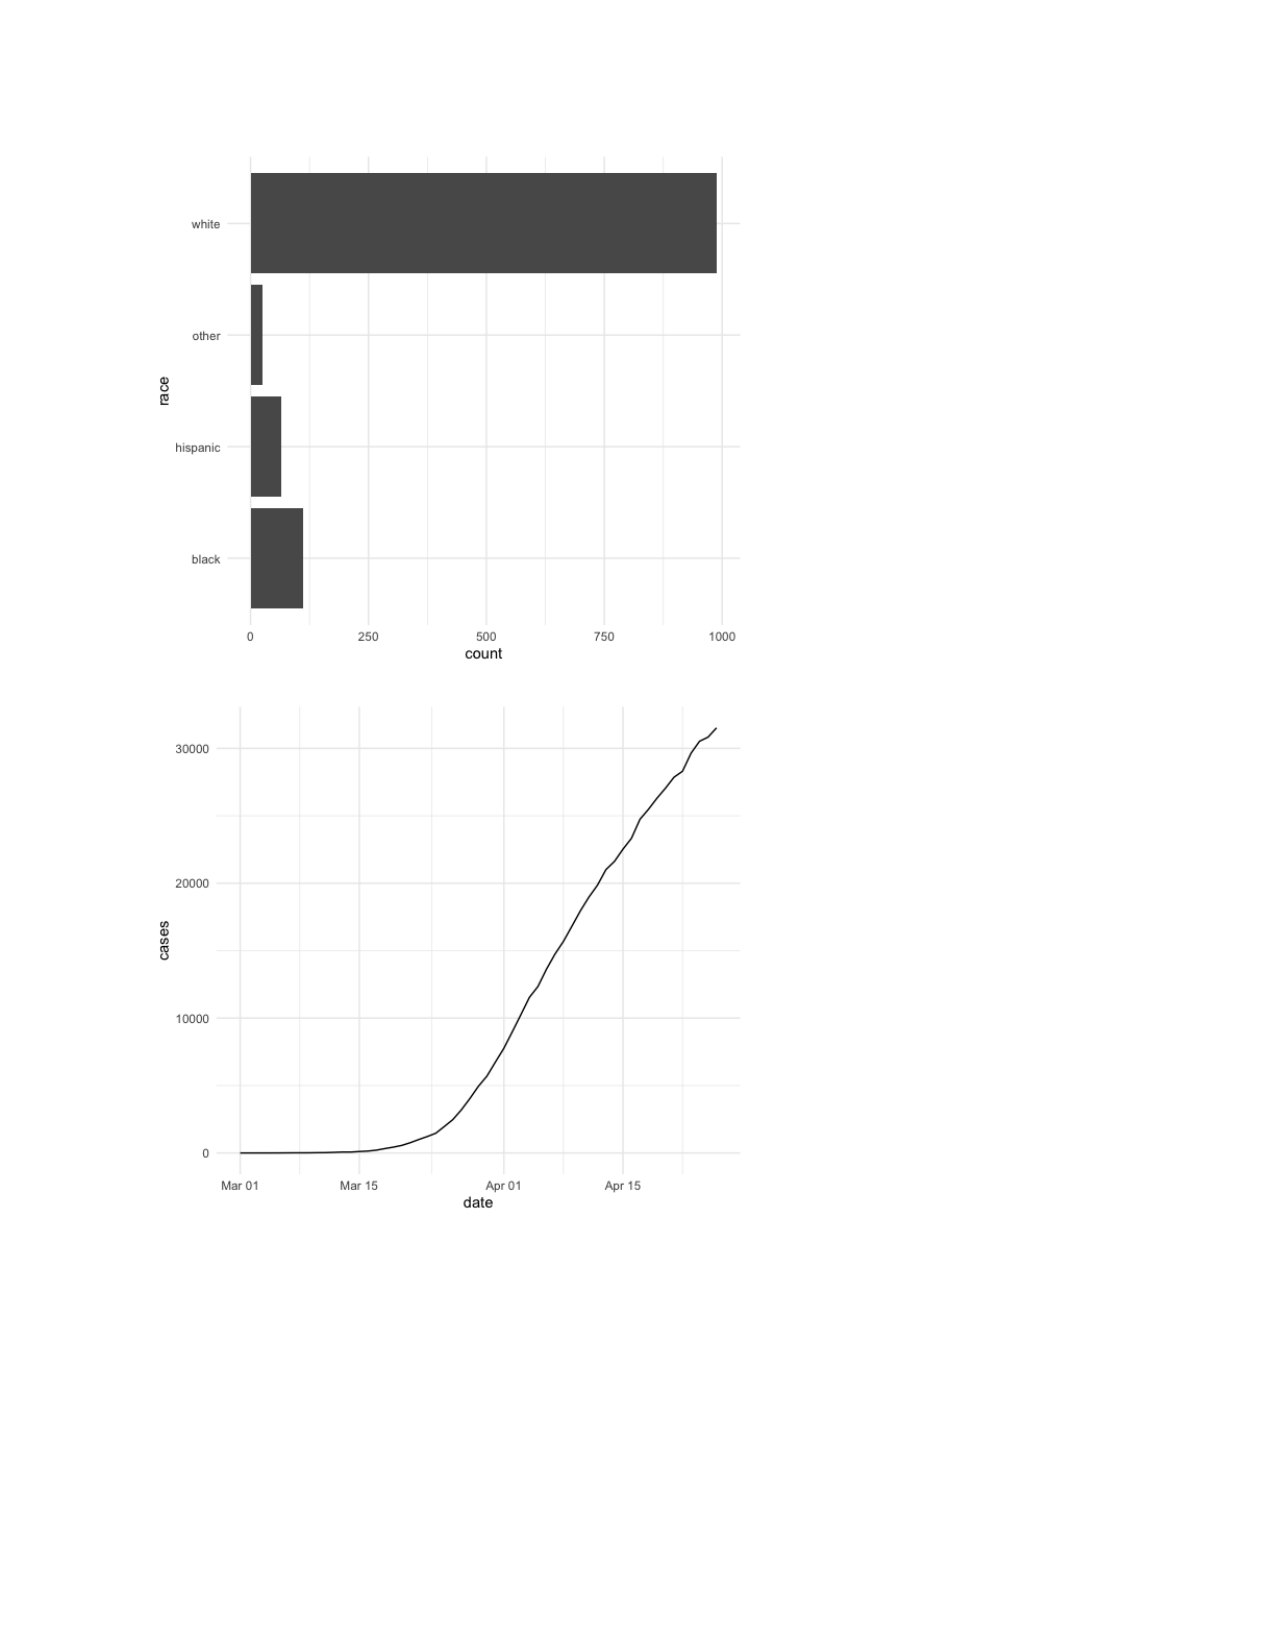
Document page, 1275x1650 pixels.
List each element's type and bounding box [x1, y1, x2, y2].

picture [150, 150, 748, 669]
picture [150, 699, 748, 1218]
